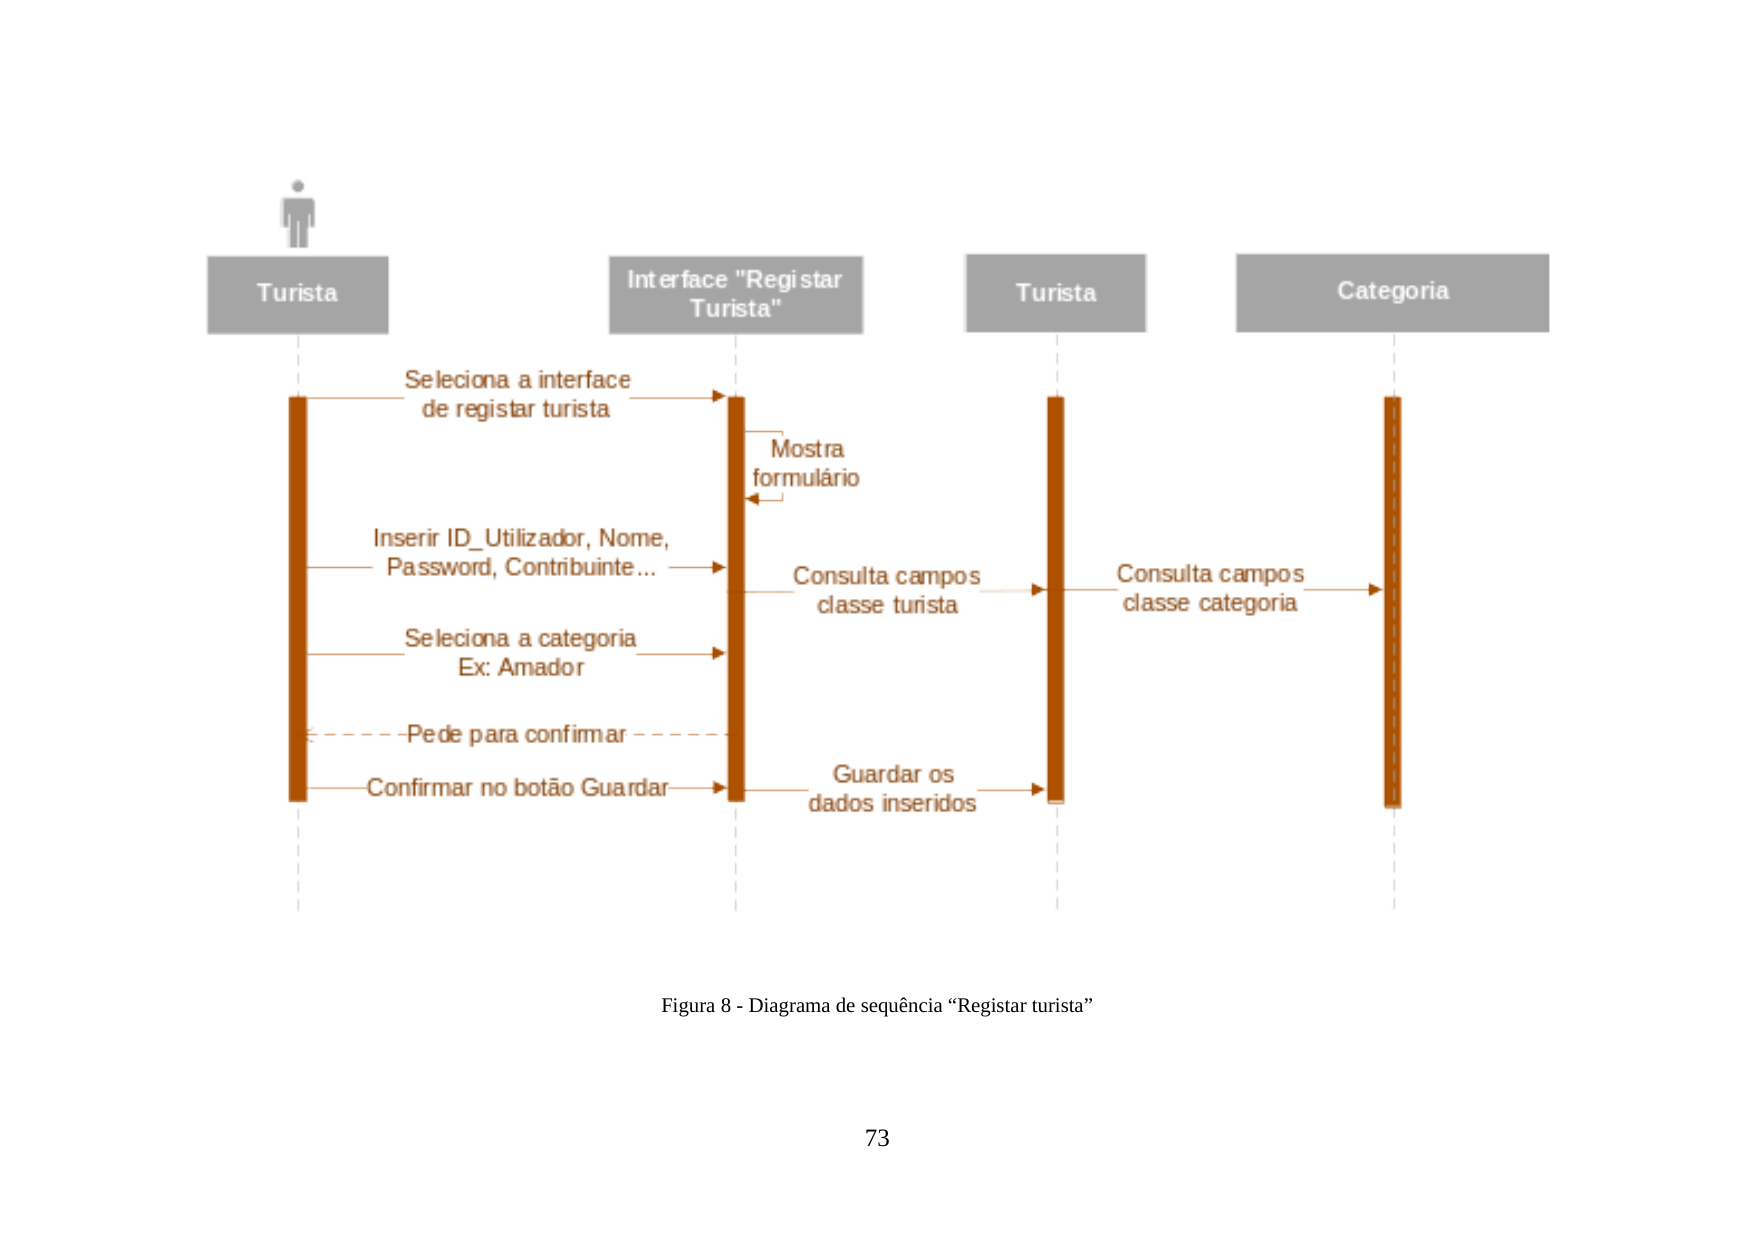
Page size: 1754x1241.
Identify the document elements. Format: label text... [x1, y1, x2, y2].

text Figura 8 - Diagrama de sequência “Registar turista” [148, 993, 1606, 1017]
